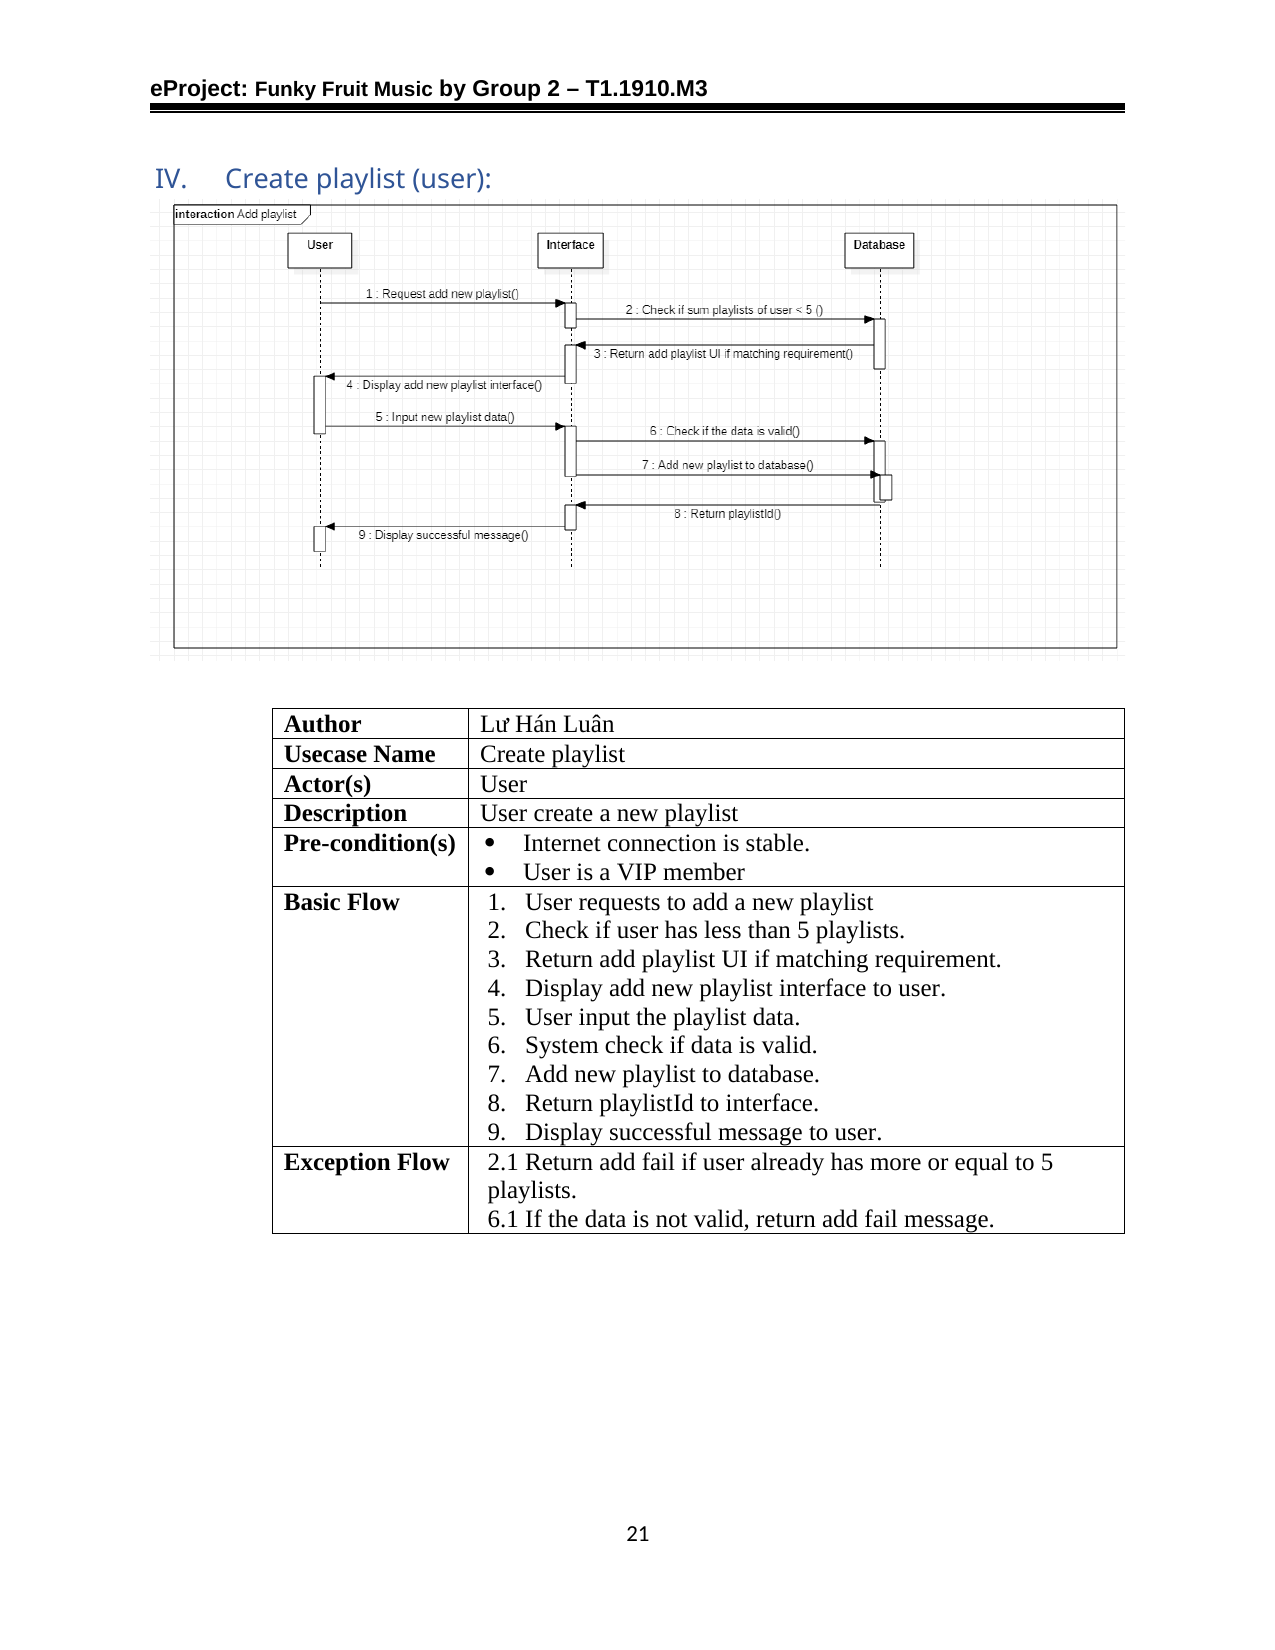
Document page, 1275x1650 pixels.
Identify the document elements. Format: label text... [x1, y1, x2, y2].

table_cell Internet connection is stable. User is a VIP member [469, 828, 1124, 886]
table_header Author [273, 709, 468, 738]
table_cell Actor(s) [273, 769, 468, 797]
table_header Lư Hán Luân [469, 709, 1124, 738]
table_cell User create a new playlist [469, 799, 1124, 827]
table_cell Create playlist [469, 739, 1124, 768]
picture [150, 199, 1125, 661]
table_cell Description [273, 799, 468, 827]
table_cell Basic Flow [273, 887, 468, 1146]
table_cell 2.1 Return add fail if user already has more or equal to 5 playlists. 6.1 If the data is not valid, return add fail message. [469, 1147, 1124, 1233]
table_cell Usecase Name [273, 739, 468, 768]
table_cell User [469, 769, 1124, 797]
table_cell Exception Flow [273, 1147, 468, 1233]
table_cell Pre-condition(s) [273, 828, 468, 886]
table_cell User requests to add a new playlist Check if user has less than 5 playlists. Return add playlist UI if matching requirement. Display add new playlist interface to user. User input the playlist data. System check if data is valid. Add new playlist to database. Return playlistId to interface. Display successful message to user. [469, 887, 1124, 1146]
subtitle Create playlist (user): [187, 159, 1125, 196]
